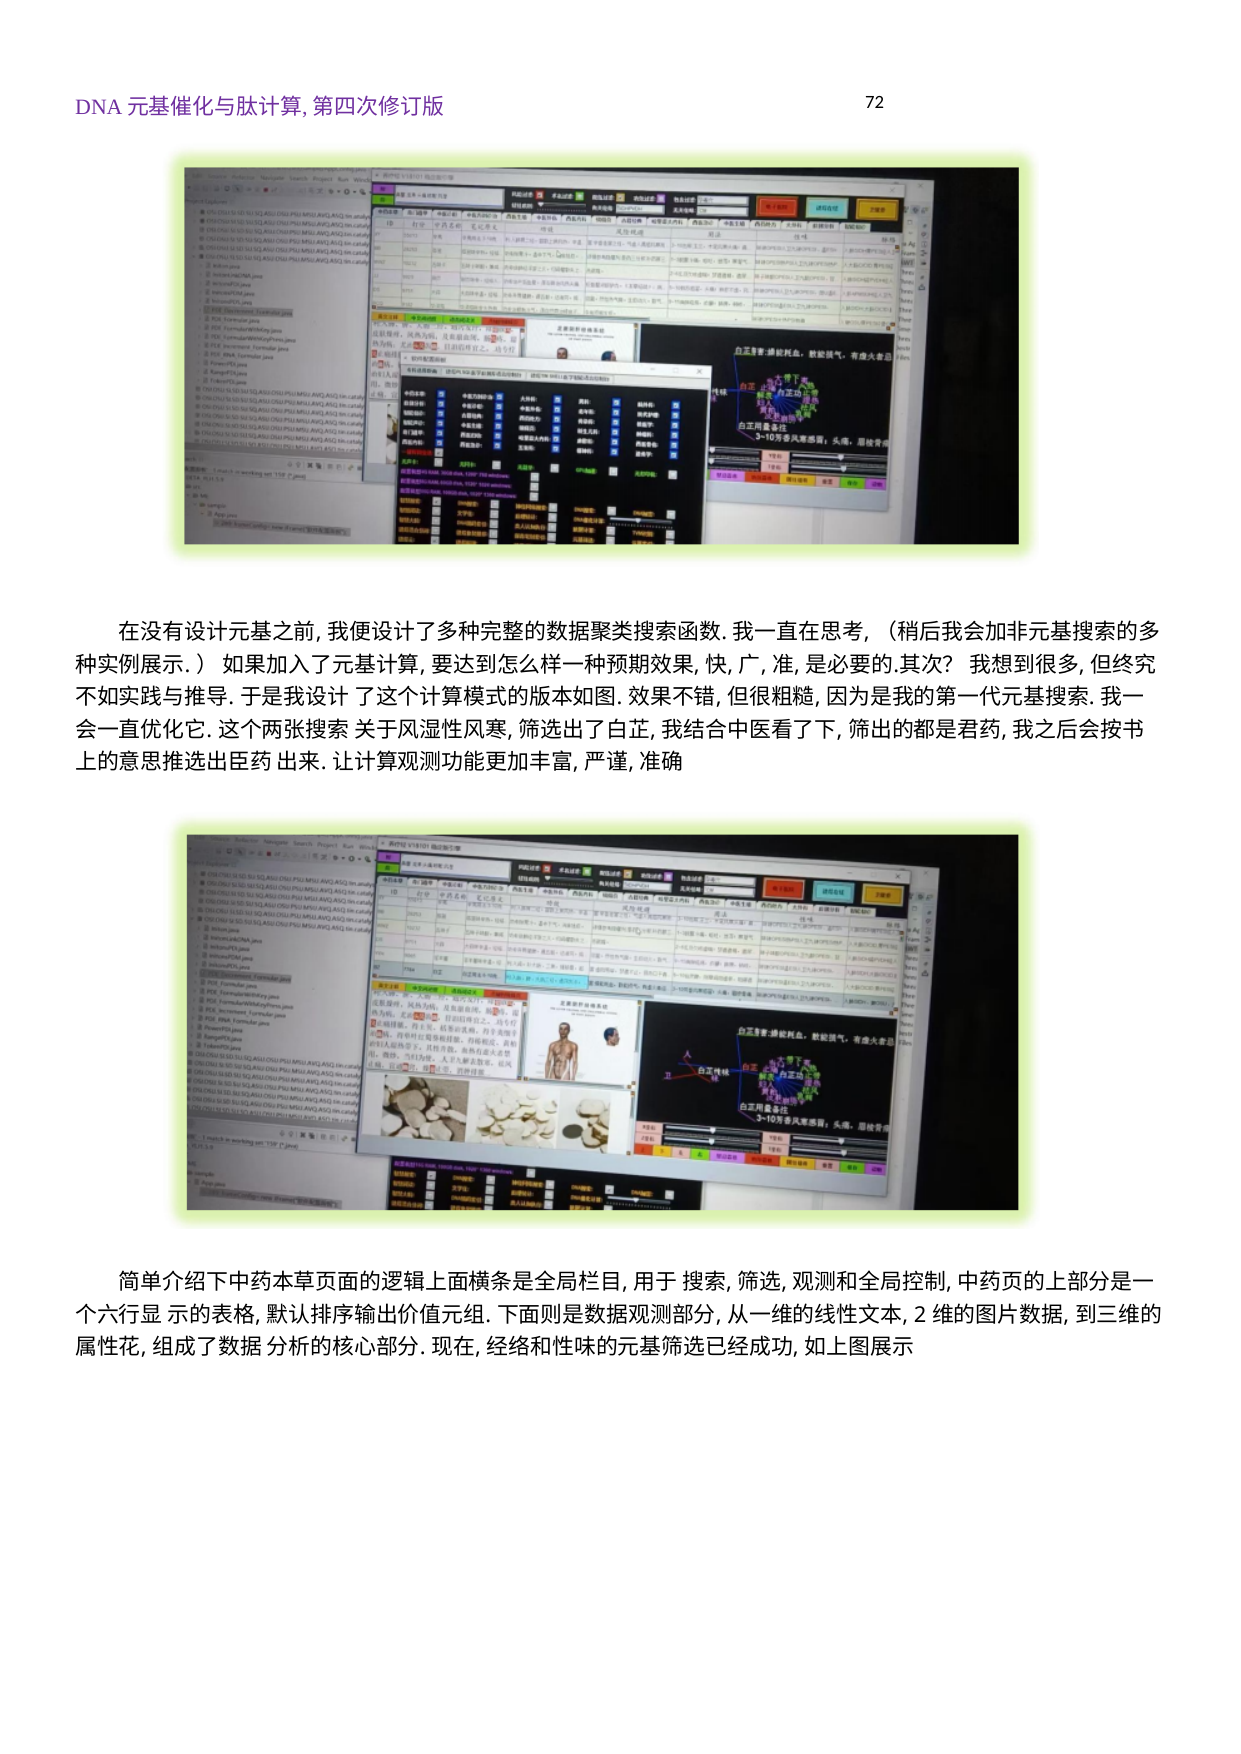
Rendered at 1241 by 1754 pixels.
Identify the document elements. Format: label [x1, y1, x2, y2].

picture [162, 140, 1039, 567]
picture [162, 811, 1040, 1229]
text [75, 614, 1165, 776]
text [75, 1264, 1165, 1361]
